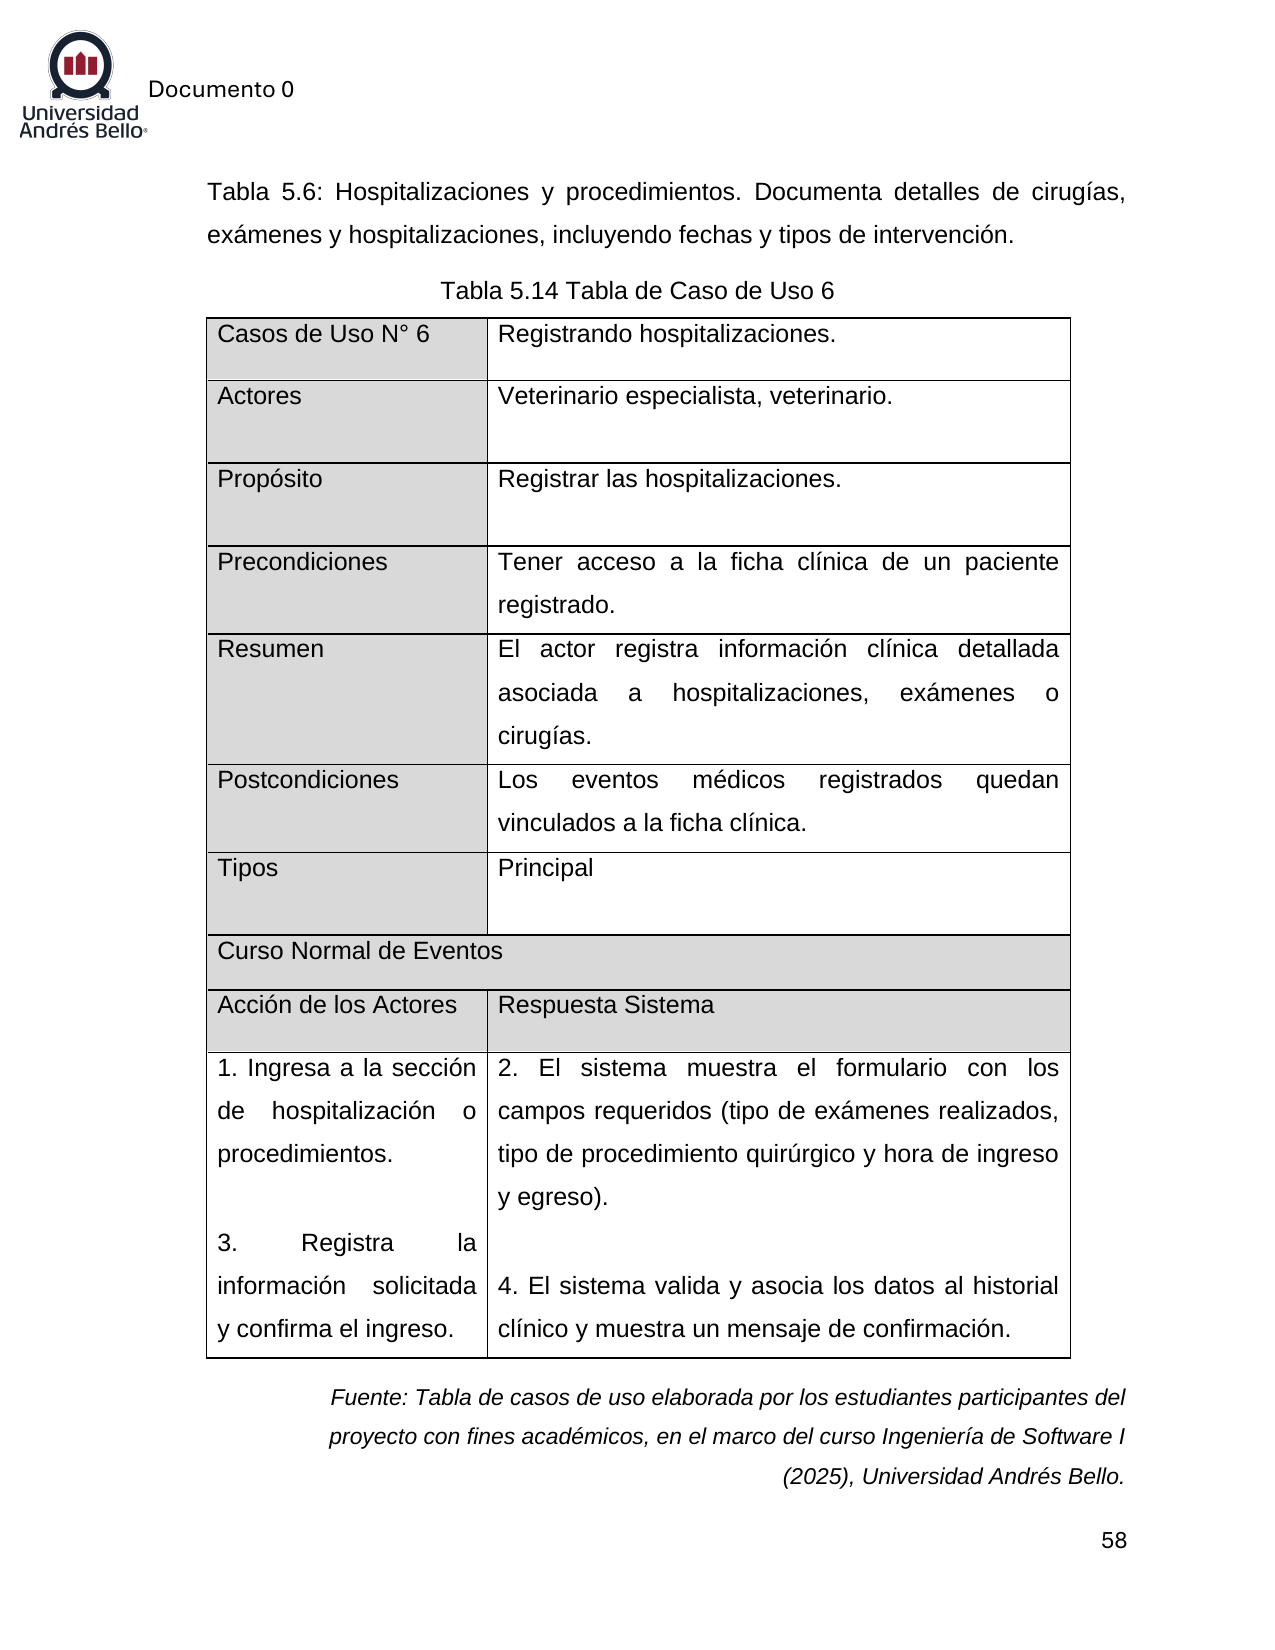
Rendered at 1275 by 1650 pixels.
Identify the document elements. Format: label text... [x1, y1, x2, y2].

table_cell Postcondiciones [207, 765, 487, 851]
table_cell Resumen [207, 634, 487, 764]
table_cell Principal [488, 853, 1070, 934]
text Tabla 5.6: Hospitalizaciones y procedimientos. Documenta detalles de cirugías, exámenes y hospitalizaciones, incluyendo fechas y tipos de intervención. [207, 177, 1127, 249]
table_cell Tener acceso a la ficha clínica de un paciente registrado. [488, 547, 1070, 633]
table_cell Precondiciones [207, 546, 487, 633]
table_header Casos de Uso N° 6 [207, 319, 487, 379]
table_header Registrando hospitalizaciones. [488, 319, 1070, 379]
table_cell 1. Ingresa a la sección de hospitalización o procedimientos. 3. Registra la información solicitada y confirma el ingreso. [207, 1053, 487, 1357]
text Fuente: Tabla de casos de uso elaborada por los estudiantes participantes del proyecto con fines académicos, en el marco del curso Ingeniería de Software I (2025), Universidad Andrés Bello. [298, 1384, 1127, 1489]
table_cell 2. El sistema muestra el formulario con los campos requeridos (tipo de exámenes realizados, tipo de procedimiento quirúrgico y hora de ingreso y egreso). 4. El sistema valida y asocia los datos al historial clínico y muestra un mensaje de confirmación. [488, 1053, 1070, 1357]
picture [19, 30, 148, 138]
table_cell Acción de los Actores [207, 990, 487, 1051]
table_cell Tipos [207, 853, 487, 934]
table_cell Veterinario especialista, veterinario. [488, 381, 1070, 462]
table_cell Actores [207, 381, 487, 462]
table_cell El actor registra información clínica detallada asociada a hospitalizaciones, exámenes o cirugías. [488, 635, 1070, 764]
table_cell Los eventos médicos registrados quedan vinculados a la ficha clínica. [488, 765, 1070, 851]
table_cell Propósito [207, 463, 487, 545]
table_cell Registrar las hospitalizaciones. [488, 464, 1070, 545]
table_cell Respuesta Sistema [488, 991, 1070, 1051]
table_cell Curso Normal de Eventos [207, 935, 1070, 989]
